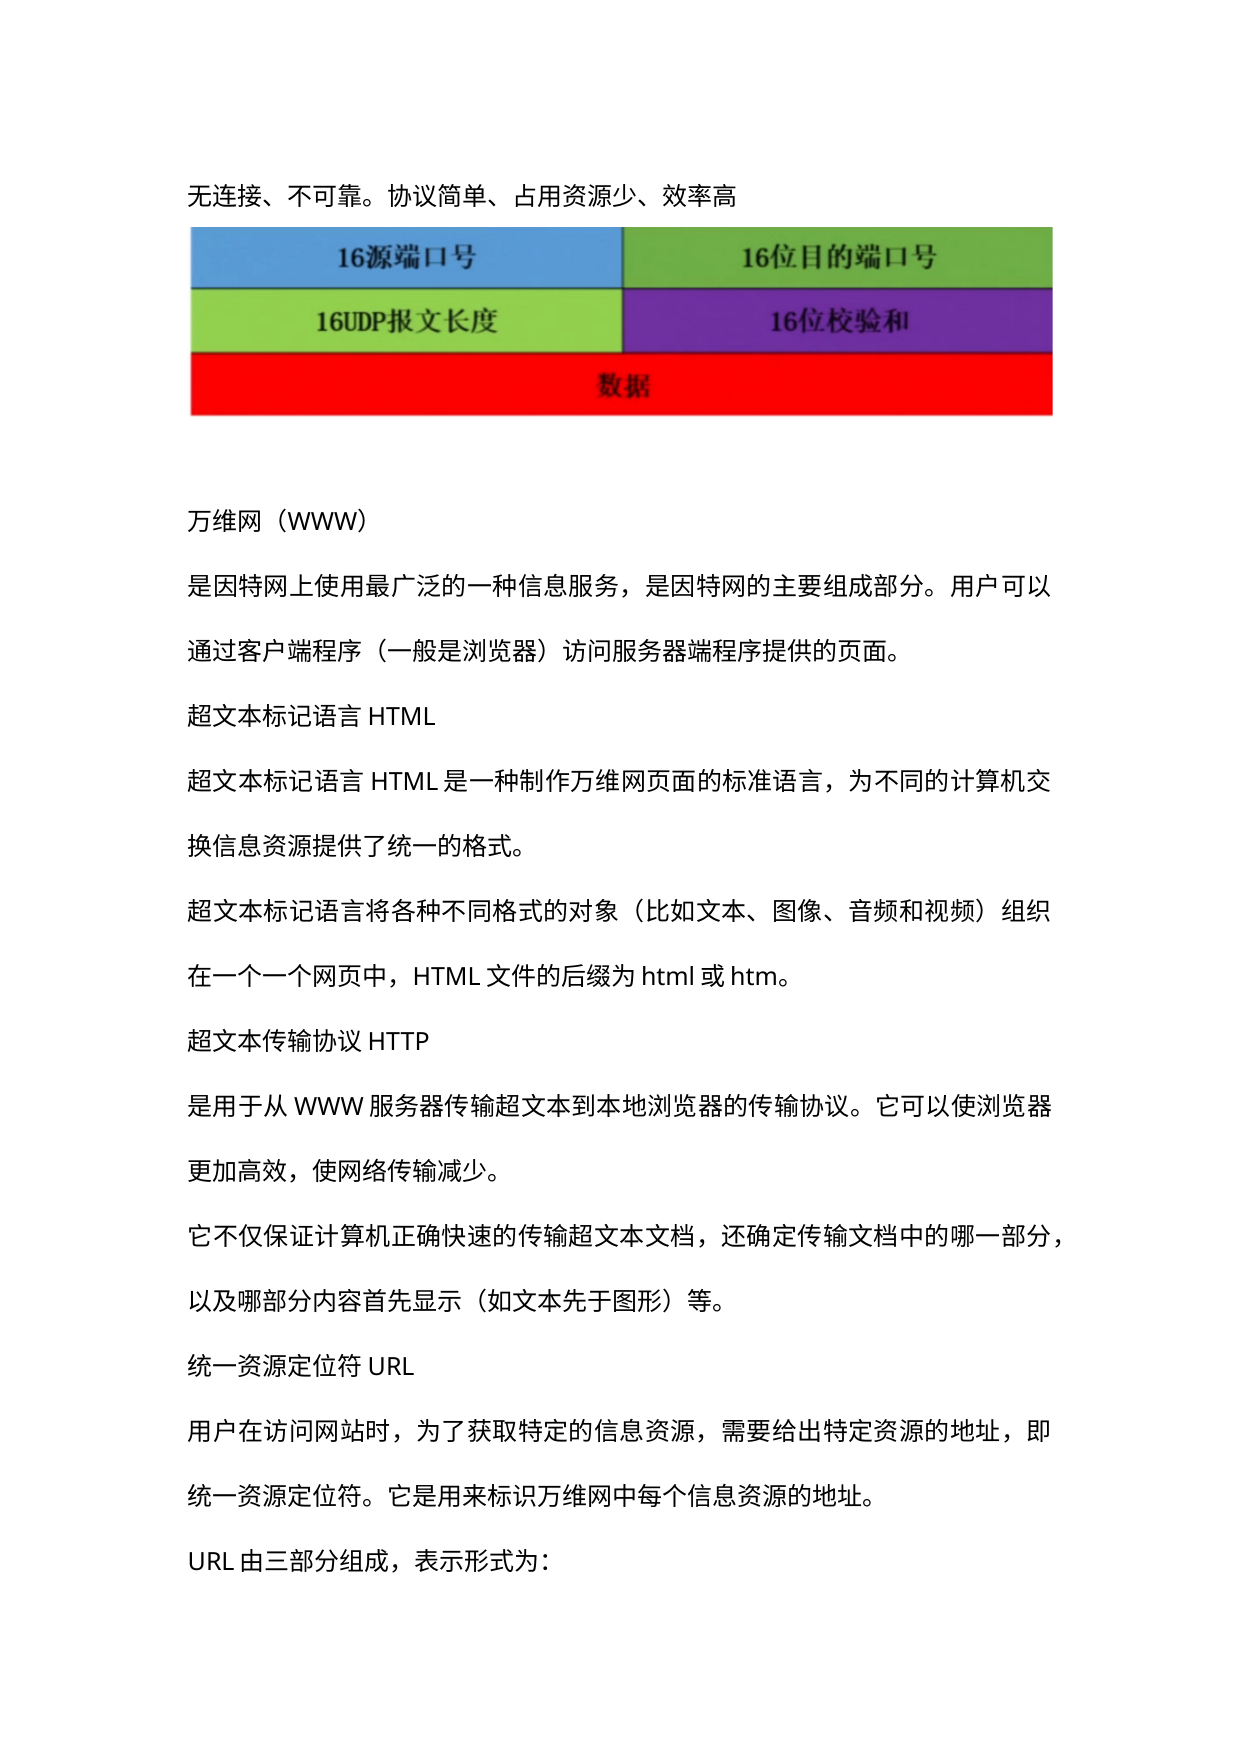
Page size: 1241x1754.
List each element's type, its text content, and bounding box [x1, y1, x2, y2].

text 是因特网上使用最广泛的一种信息服务，是因特网的主要组成部分。用户可以通过客户端程序（一般是浏览器）访问服务器端程序提供的页面。 [187, 552, 1053, 682]
text 是用于从WWW服务器传输超文本到本地浏览器的传输协议。它可以使浏览器更加高效，使网络传输减少。 [187, 1072, 1053, 1202]
text 万维网（WWW） [187, 487, 1053, 552]
text 统一资源定位符URL [187, 1332, 1053, 1397]
text 它不仅保证计算机正确快速的传输超文本文档，还确定传输文档中的哪一部分，以及哪部分内容首先显示（如文本先于图形）等。 [187, 1202, 1053, 1332]
picture [187, 227, 1053, 417]
text 超文本标记语言将各种不同格式的对象（比如文本、图像、音频和视频）组织在一个一个网页中，HTML文件的后缀为html或htm。 [187, 877, 1053, 1007]
text 无连接、不可靠。协议简单、占用资源少、效率高 [187, 162, 1053, 227]
text URL由三部分组成，表示形式为： [187, 1527, 1053, 1592]
text 超文本标记语言HTML是一种制作万维网页面的标准语言，为不同的计算机交换信息资源提供了统一的格式。 [187, 747, 1053, 877]
text 超文本标记语言HTML [187, 682, 1053, 747]
text 超文本传输协议HTTP [187, 1007, 1053, 1072]
text 用户在访问网站时，为了获取特定的信息资源，需要给出特定资源的地址，即统一资源定位符。它是用来标识万维网中每个信息资源的地址。 [187, 1397, 1053, 1527]
